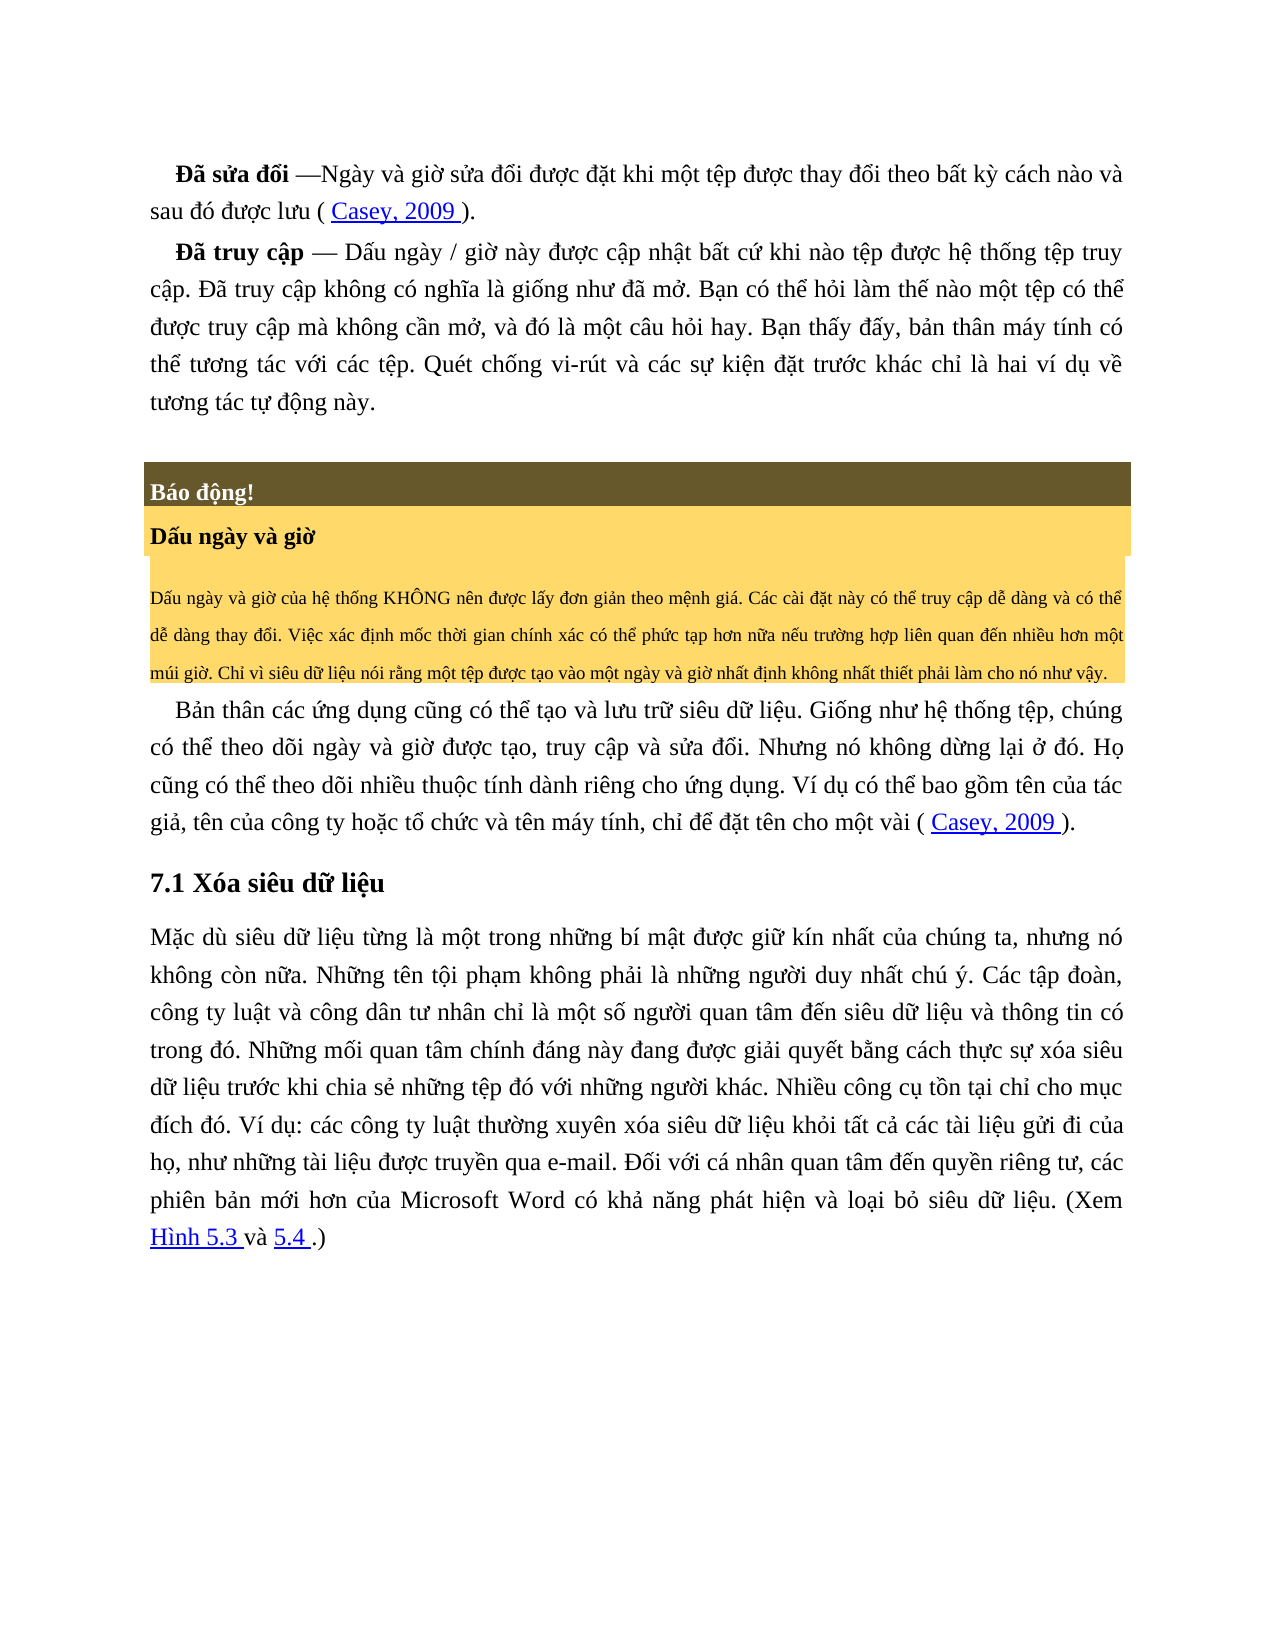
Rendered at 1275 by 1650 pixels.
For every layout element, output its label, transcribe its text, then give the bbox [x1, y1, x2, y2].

subtitle 7.1 Xóa siêu dữ liệu [150, 861, 1125, 899]
text Đã sửa đổi —Ngày và giờ sửa đổi được đặt khi một tệp được thay đổi theo bất kỳ cách nào và sau đó được lưu ( Casey, 2009 ). [150, 150, 1125, 225]
text Dấu ngày và giờ của hệ thống KHÔNG nên được lấy đơn giản theo mệnh giá. Các cài đặt này có thể truy cập dễ dàng và có thể dễ dàng thay đổi. Việc xác định mốc thời gian chính xác có thể phức tạp hơn nữa nếu trường hợp liên quan đến nhiều hơn một múi giờ. Chỉ vì siêu dữ liệu nói rằng một tệp được tạo vào một ngày và giờ nhất định không nhất thiết phải làm cho nó như vậy. [150, 571, 1125, 683]
text Bản thân các ứng dụng cũng có thể tạo và lưu trữ siêu dữ liệu. Giống như hệ thống tệp, chúng có thể theo dõi ngày và giờ được tạo, truy cập và sửa đổi. Nhưng nó không dừng lại ở đó. Họ cũng có thể theo dõi nhiều thuộc tính dành riêng cho ứng dụng. Ví dụ có thể bao gồm tên của tác giả, tên của công ty hoặc tổ chức và tên máy tính, chỉ để đặt tên cho một vài ( Casey, 2009 ). [150, 686, 1125, 836]
text Báo động! [144, 462, 1131, 506]
text Dấu ngày và giờ [144, 506, 1131, 556]
text Mặc dù siêu dữ liệu từng là một trong những bí mật được giữ kín nhất của chúng ta, nhưng nó không còn nữa. Những tên tội phạm không phải là những người duy nhất chú ý. Các tập đoàn, công ty luật và công dân tư nhân chỉ là một số người quan tâm đến siêu dữ liệu và thông tin có trong đó. Những mối quan tâm chính đáng này đang được giải quyết bằng cách thực sự xóa siêu dữ liệu trước khi chia sẻ những tệp đó với những người khác. Nhiều công cụ tồn tại chỉ cho mục đích đó. Ví dụ: các công ty luật thường xuyên xóa siêu dữ liệu khỏi tất cả các tài liệu gửi đi của họ, như những tài liệu được truyền qua e-mail. Đối với cá nhân quan tâm đến quyền riêng tư, các phiên bản mới hơn của Microsoft Word có khả năng phát hiện và loại bỏ siêu dữ liệu. (Xem Hình 5.3 và 5.4 .) [150, 914, 1125, 1251]
text Đã truy cập — Dấu ngày / giờ này được cập nhật bất cứ khi nào tệp được hệ thống tệp truy cập. Đã truy cập không có nghĩa là giống như đã mở. Bạn có thể hỏi làm thế nào một tệp có thể được truy cập mà không cần mở, và đó là một câu hỏi hay. Bạn thấy đấy, bản thân máy tính có thể tương tác với các tệp. Quét chống vi-rút và các sự kiện đặt trước khác chỉ là hai ví dụ về tương tác tự động này. [150, 228, 1125, 415]
